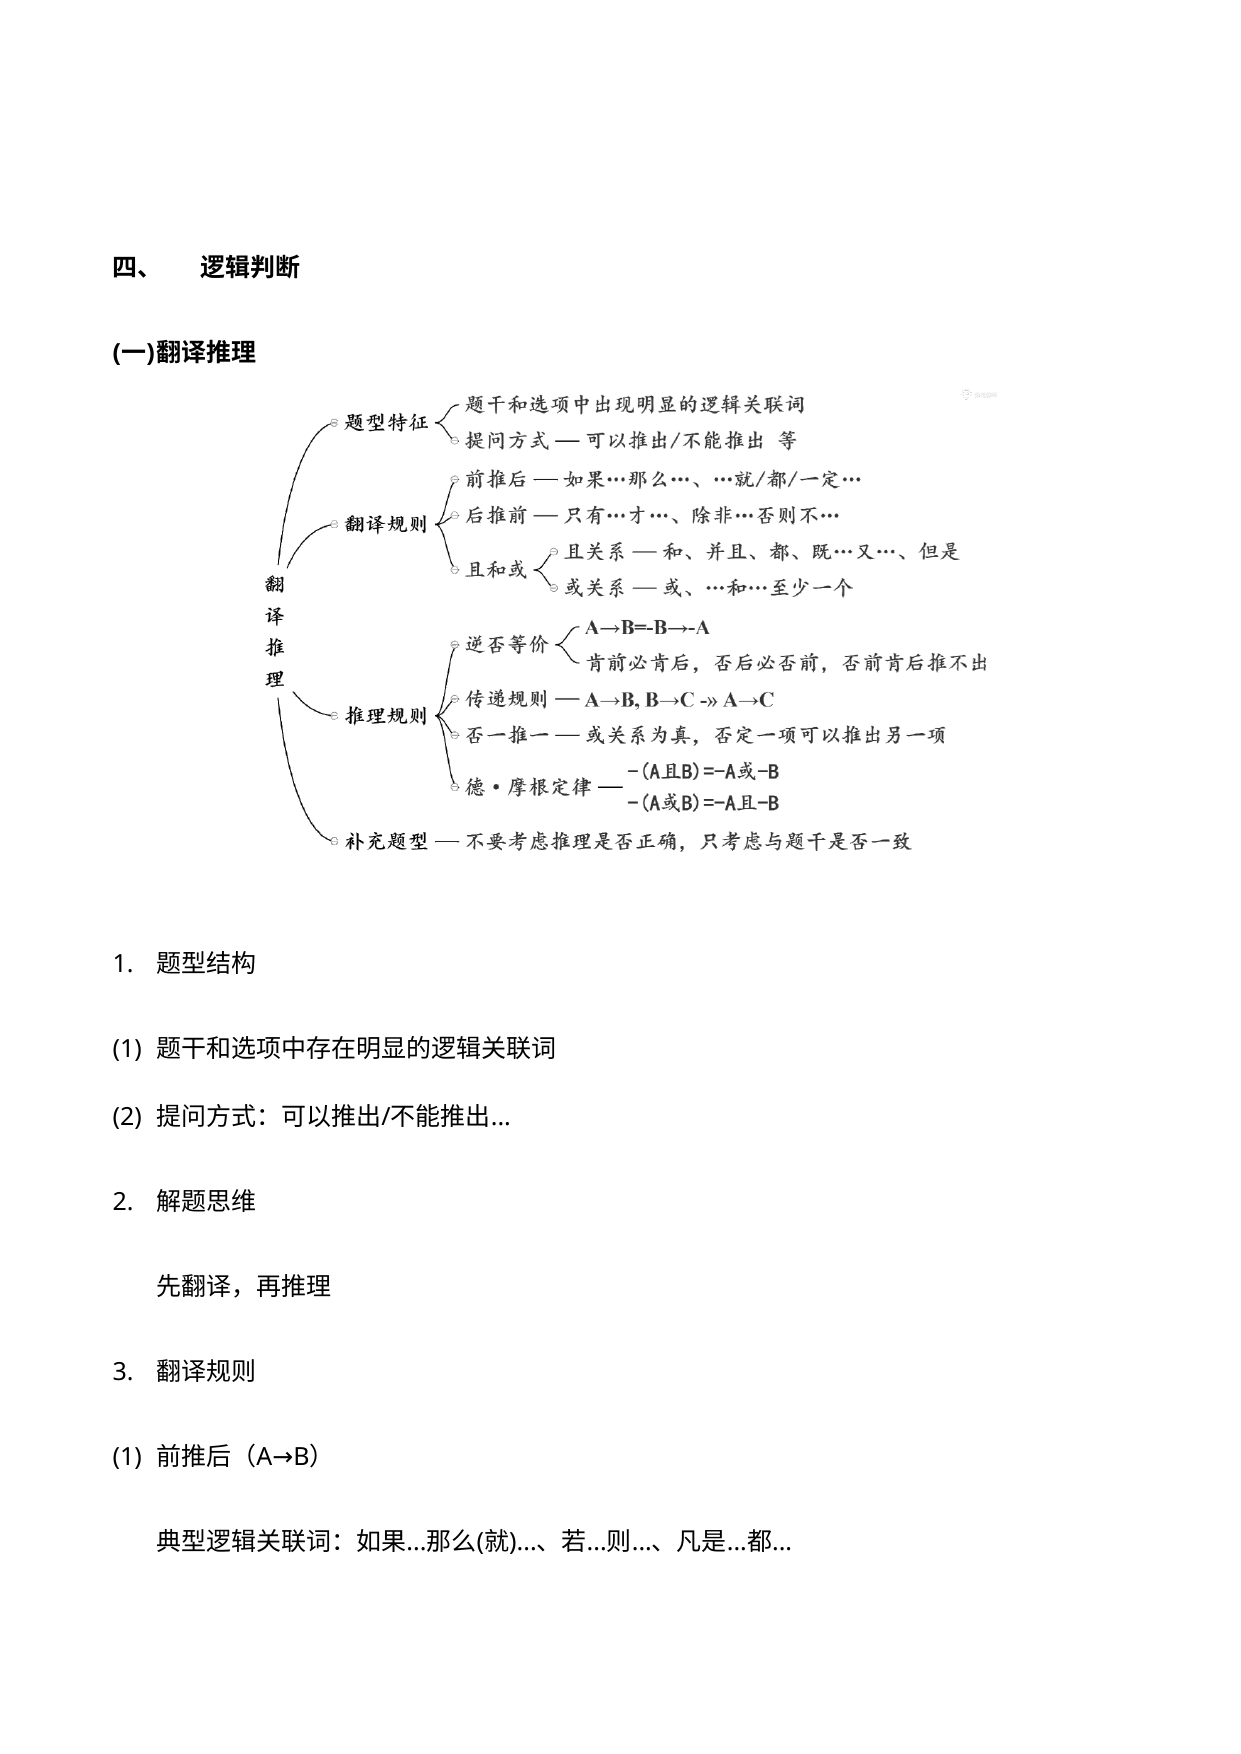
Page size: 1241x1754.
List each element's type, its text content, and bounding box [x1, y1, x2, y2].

list 逻辑判断 [112, 232, 1128, 300]
list 翻译规则 [112, 1335, 1128, 1403]
text 典型逻辑关联词：如果...那么(就)...、若...则...、凡是...都... [156, 1505, 1128, 1573]
list 解题思维 [112, 1166, 1128, 1233]
list 前推后（A→B） [112, 1420, 1128, 1488]
list 翻译推理 [112, 317, 1128, 384]
list 提问方式：可以推出/不能推出... [112, 1081, 1128, 1149]
list 题型结构 [112, 928, 1128, 996]
text 先翻译，再推理 [156, 1251, 1128, 1318]
list 题干和选项中存在明显的逻辑关联词 [112, 1013, 1128, 1081]
picture [240, 384, 1001, 860]
